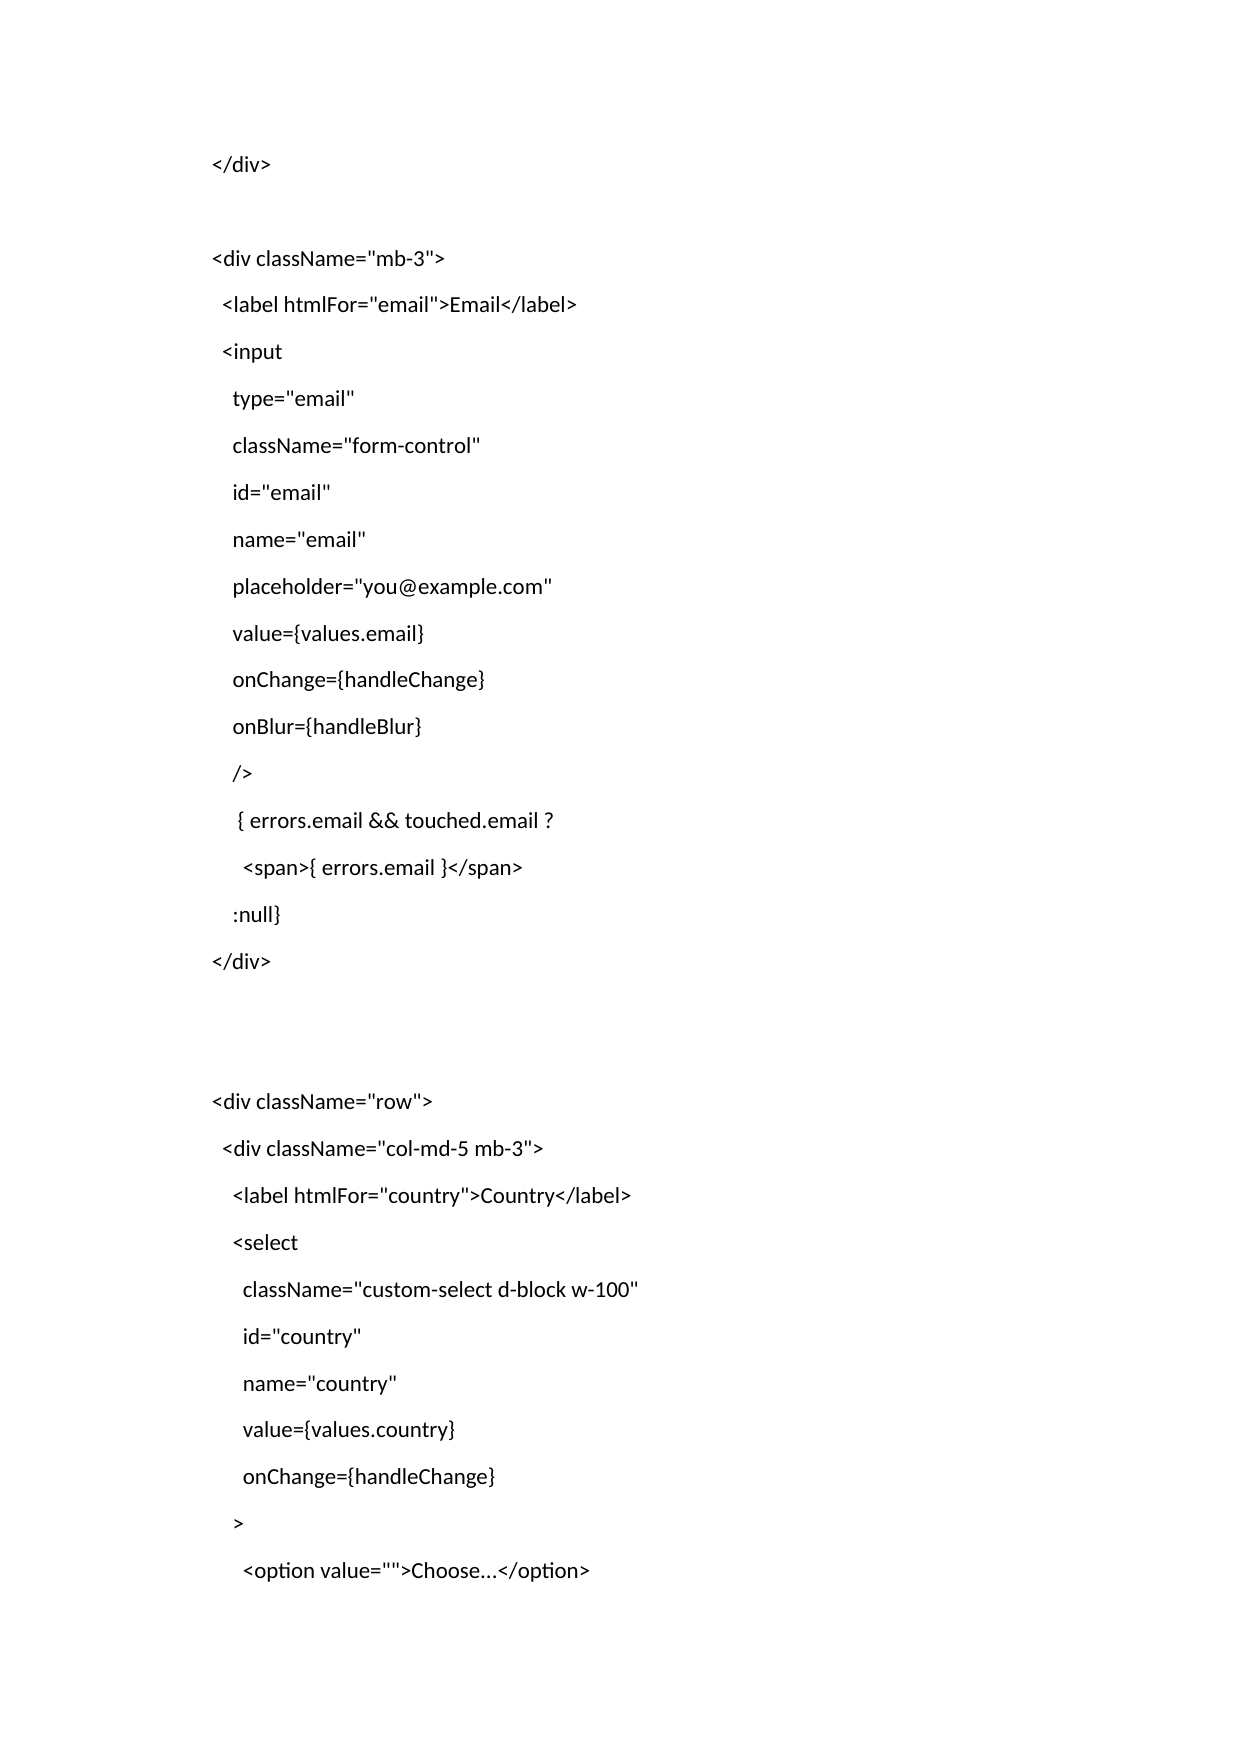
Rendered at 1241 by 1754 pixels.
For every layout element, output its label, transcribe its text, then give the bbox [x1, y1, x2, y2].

text /> [150, 759, 1090, 787]
text type="email" [150, 384, 1090, 412]
text className="custom-select d-block w-100" [150, 1275, 1090, 1303]
text className="form-control" [150, 431, 1090, 459]
text <label htmlFor="country">Country</label> [150, 1181, 1090, 1209]
text <label htmlFor="email">Email</label> [150, 291, 1090, 319]
text <input [150, 337, 1090, 366]
text placeholder="you@example.com" [150, 572, 1090, 600]
text > [150, 1509, 1090, 1537]
text { errors.email && touched.email ? [150, 806, 1090, 834]
text onBlur={handleBlur} [150, 712, 1090, 741]
text <div className="row"> [150, 1087, 1090, 1116]
text <div className="mb-3"> [150, 244, 1090, 272]
text </div> [150, 150, 1090, 178]
text name="country" [150, 1369, 1090, 1397]
text </div> [150, 947, 1090, 975]
text <span>{ errors.email }</span> [150, 853, 1090, 881]
text name="email" [150, 525, 1090, 553]
text value={values.email} [150, 619, 1090, 647]
text value={values.country} [150, 1416, 1090, 1444]
text onChange={handleChange} [150, 1462, 1090, 1491]
text <select [150, 1228, 1090, 1256]
text <div className="col-md-5 mb-3"> [150, 1134, 1090, 1162]
text :null} [150, 900, 1090, 928]
text onChange={handleChange} [150, 666, 1090, 694]
text id="email" [150, 478, 1090, 506]
text id="country" [150, 1322, 1090, 1350]
text <option value="">Choose...</option> [150, 1556, 1090, 1584]
